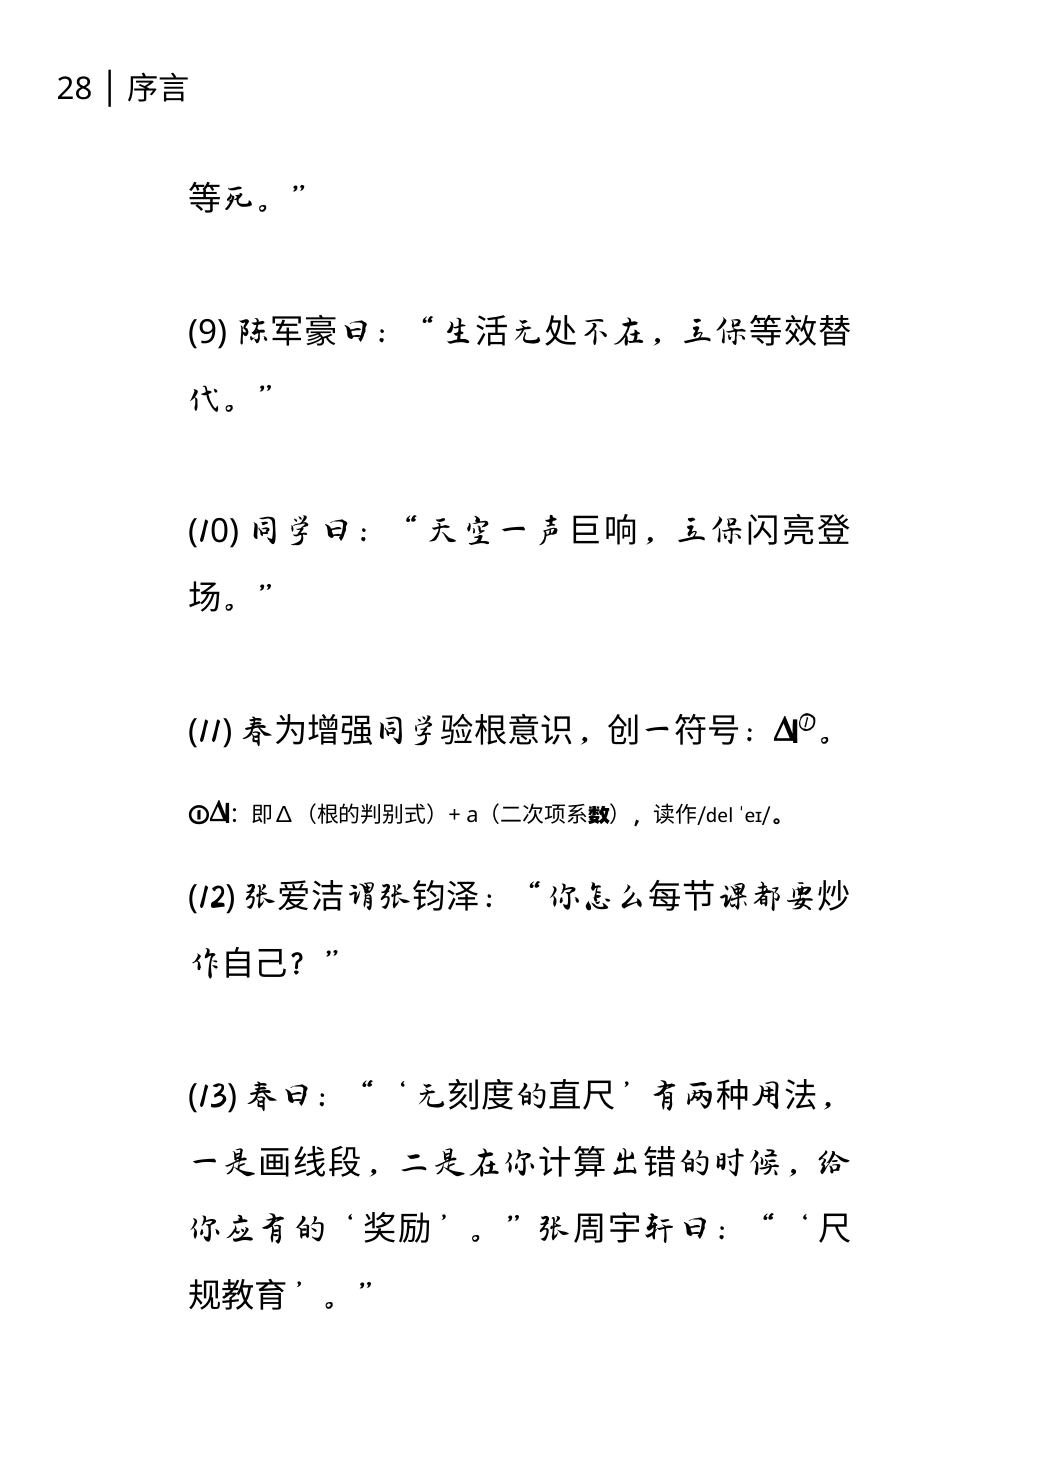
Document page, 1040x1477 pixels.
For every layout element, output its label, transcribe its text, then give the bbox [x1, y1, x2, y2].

list 陈军豪曰：“生活无处不在，立保等效替代。” [188, 299, 852, 432]
list 张爱洁谓张钧泽：“你怎么每节课都要炒作自己？” [188, 864, 852, 997]
list 春为增强同学验根意识，创一符号：①。 [188, 698, 852, 764]
picture [209, 800, 230, 823]
list 同学曰：“天空一声巨响，立保闪亮登场。” [188, 499, 852, 632]
picture [773, 716, 798, 743]
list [188, 166, 852, 233]
list 春曰：“‘无刻度的直尺’有两种用法，一是画线段，二是在你计算出错的时候，给你应有的‘奖励’。”张周宇轩曰：“‘尺规教育’。” [188, 1064, 852, 1329]
text ①：即∆（根的判别式）+ a（二次项系数），读作/del ˈeɪ/。 [188, 798, 852, 831]
